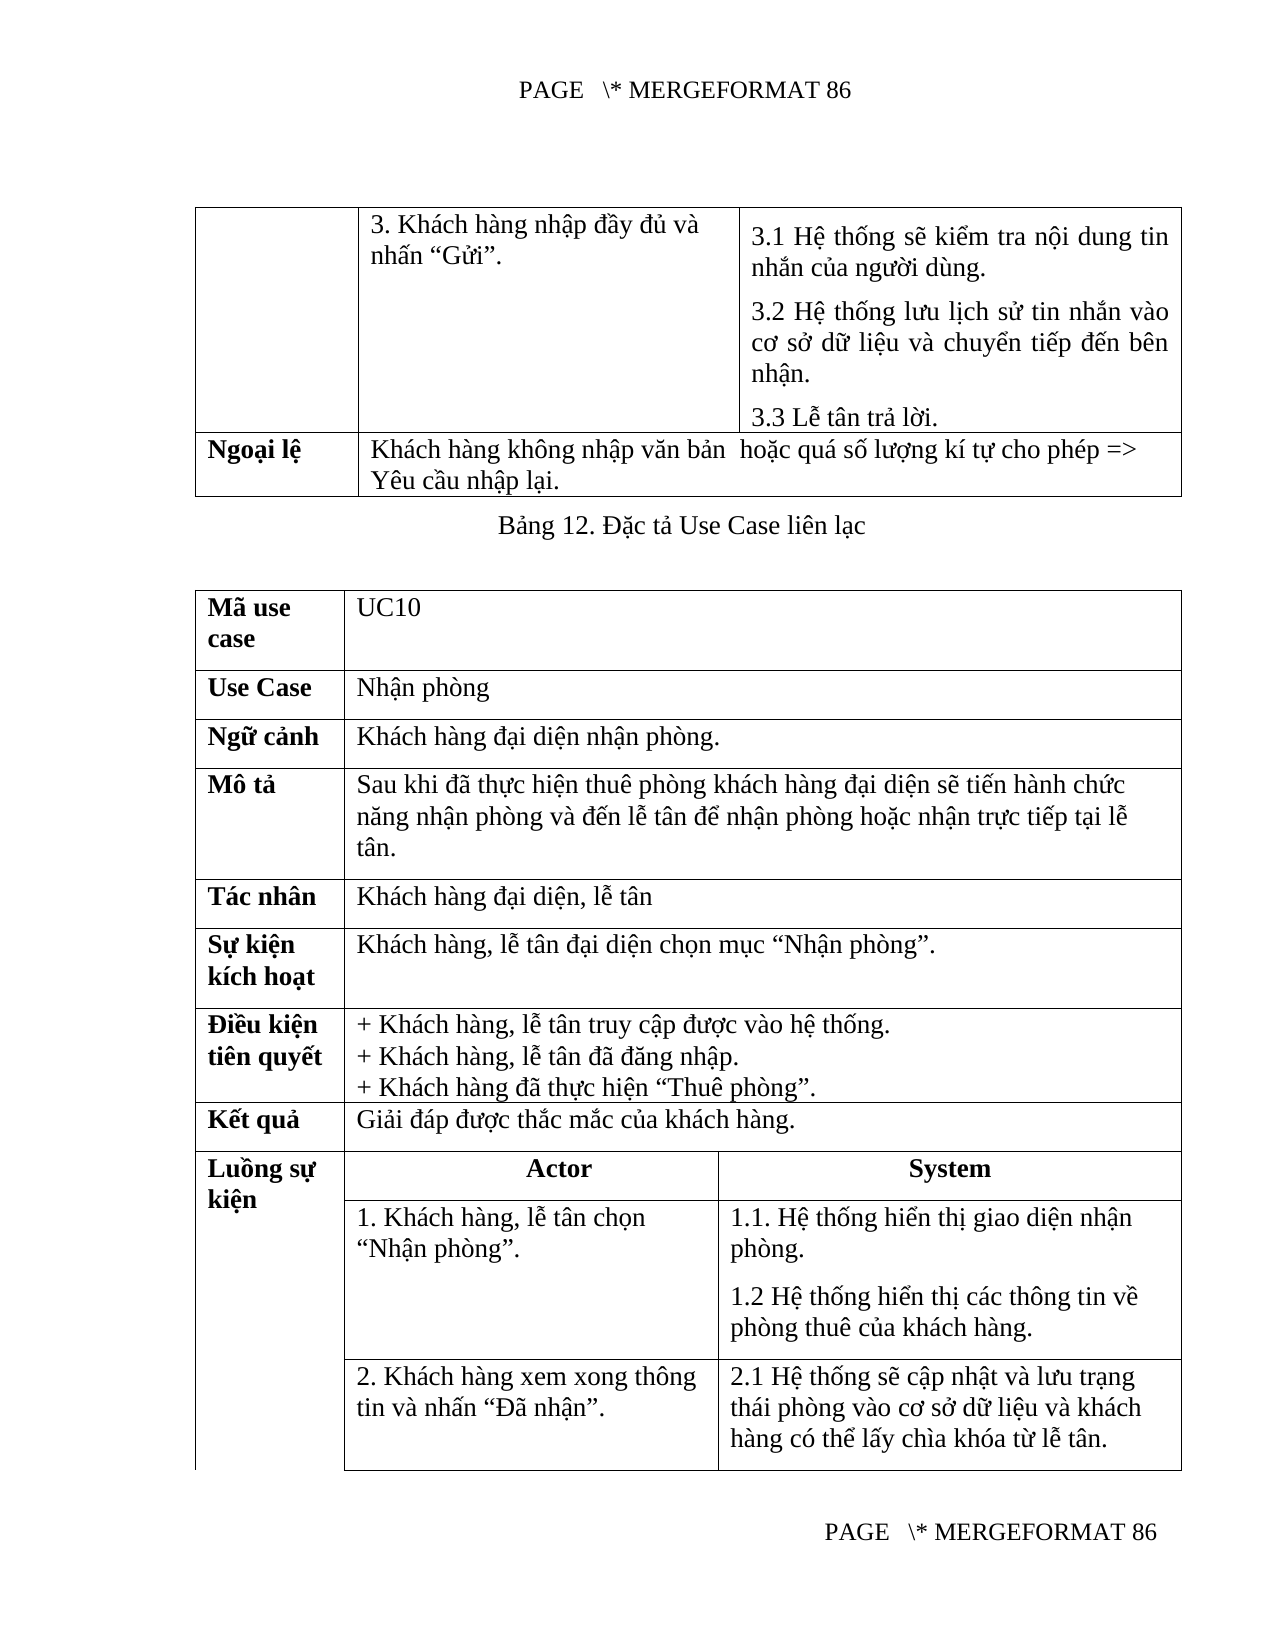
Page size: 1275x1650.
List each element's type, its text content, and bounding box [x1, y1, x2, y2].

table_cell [719, 1360, 1181, 1470]
table_cell Ngoại lệ [196, 433, 358, 496]
table_cell Giải đáp được thắc mắc của khách hàng. [345, 1103, 1181, 1151]
table_cell Use Case [196, 671, 344, 719]
table_cell Khách hàng không nhập văn bản hoặc quá số lượng kí tự cho phép => Yêu cầu nhập lại. [359, 433, 1181, 496]
text Bảng 12. Đặc tả Use Case liên lạc [207, 509, 1157, 540]
table_cell + Khách hàng, lễ tân truy cập được vào hệ thống. + Khách hàng, lễ tân đã đăng nhập. + Khách hàng đã thực hiện “Thuê phòng”. [345, 1009, 1181, 1102]
table_cell Điều kiện tiên quyết [196, 1009, 344, 1102]
table_cell System [719, 1152, 1181, 1200]
table_cell Mô tả [196, 769, 344, 879]
table_header Mã use case [196, 591, 344, 670]
table_cell Sau khi đã thực hiện thuê phòng khách hàng đại diện sẽ tiến hành chức năng nhận phòng và đến lễ tân để nhận phòng hoặc nhận trực tiếp tại lễ tân. [345, 769, 1181, 879]
table_cell Kết quả [196, 1103, 344, 1151]
table_cell Ngữ cảnh [196, 720, 344, 767]
table_cell Actor [345, 1152, 718, 1200]
table_cell Tác nhân [196, 880, 344, 927]
table_cell Sự kiện kích hoạt [196, 929, 344, 1007]
table_cell 1. Khách hàng, lễ tân chọn “Nhận phòng”. [345, 1201, 718, 1359]
table_cell 1.1. Hệ thống hiển thị giao diện nhận phòng. 1.2 Hệ thống hiển thị các thông tin về phòng thuê của khách hàng. [719, 1201, 1181, 1359]
table_cell 3.1 Hệ thống sẽ kiểm tra nội dung tin nhắn của người dùng. 3.2 Hệ thống lưu lịch sử tin nhắn vào cơ sở dữ liệu và chuyển tiếp đến bên nhận. 3.3 Lễ tân trả lời. [740, 208, 1181, 432]
table_header UC10 [345, 591, 1181, 670]
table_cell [345, 1360, 718, 1470]
table_cell 3. Khách hàng nhập đầy đủ và nhấn “Gửi”. [359, 208, 739, 432]
table_cell Khách hàng đại diện, lễ tân [345, 880, 1181, 927]
table_cell Nhận phòng [345, 671, 1181, 719]
table_cell Khách hàng đại diện nhận phòng. [345, 720, 1181, 767]
table_cell Khách hàng, lễ tân đại diện chọn mục “Nhận phòng”. [345, 929, 1181, 1007]
table_cell Luồng sự kiện [196, 1152, 344, 1470]
